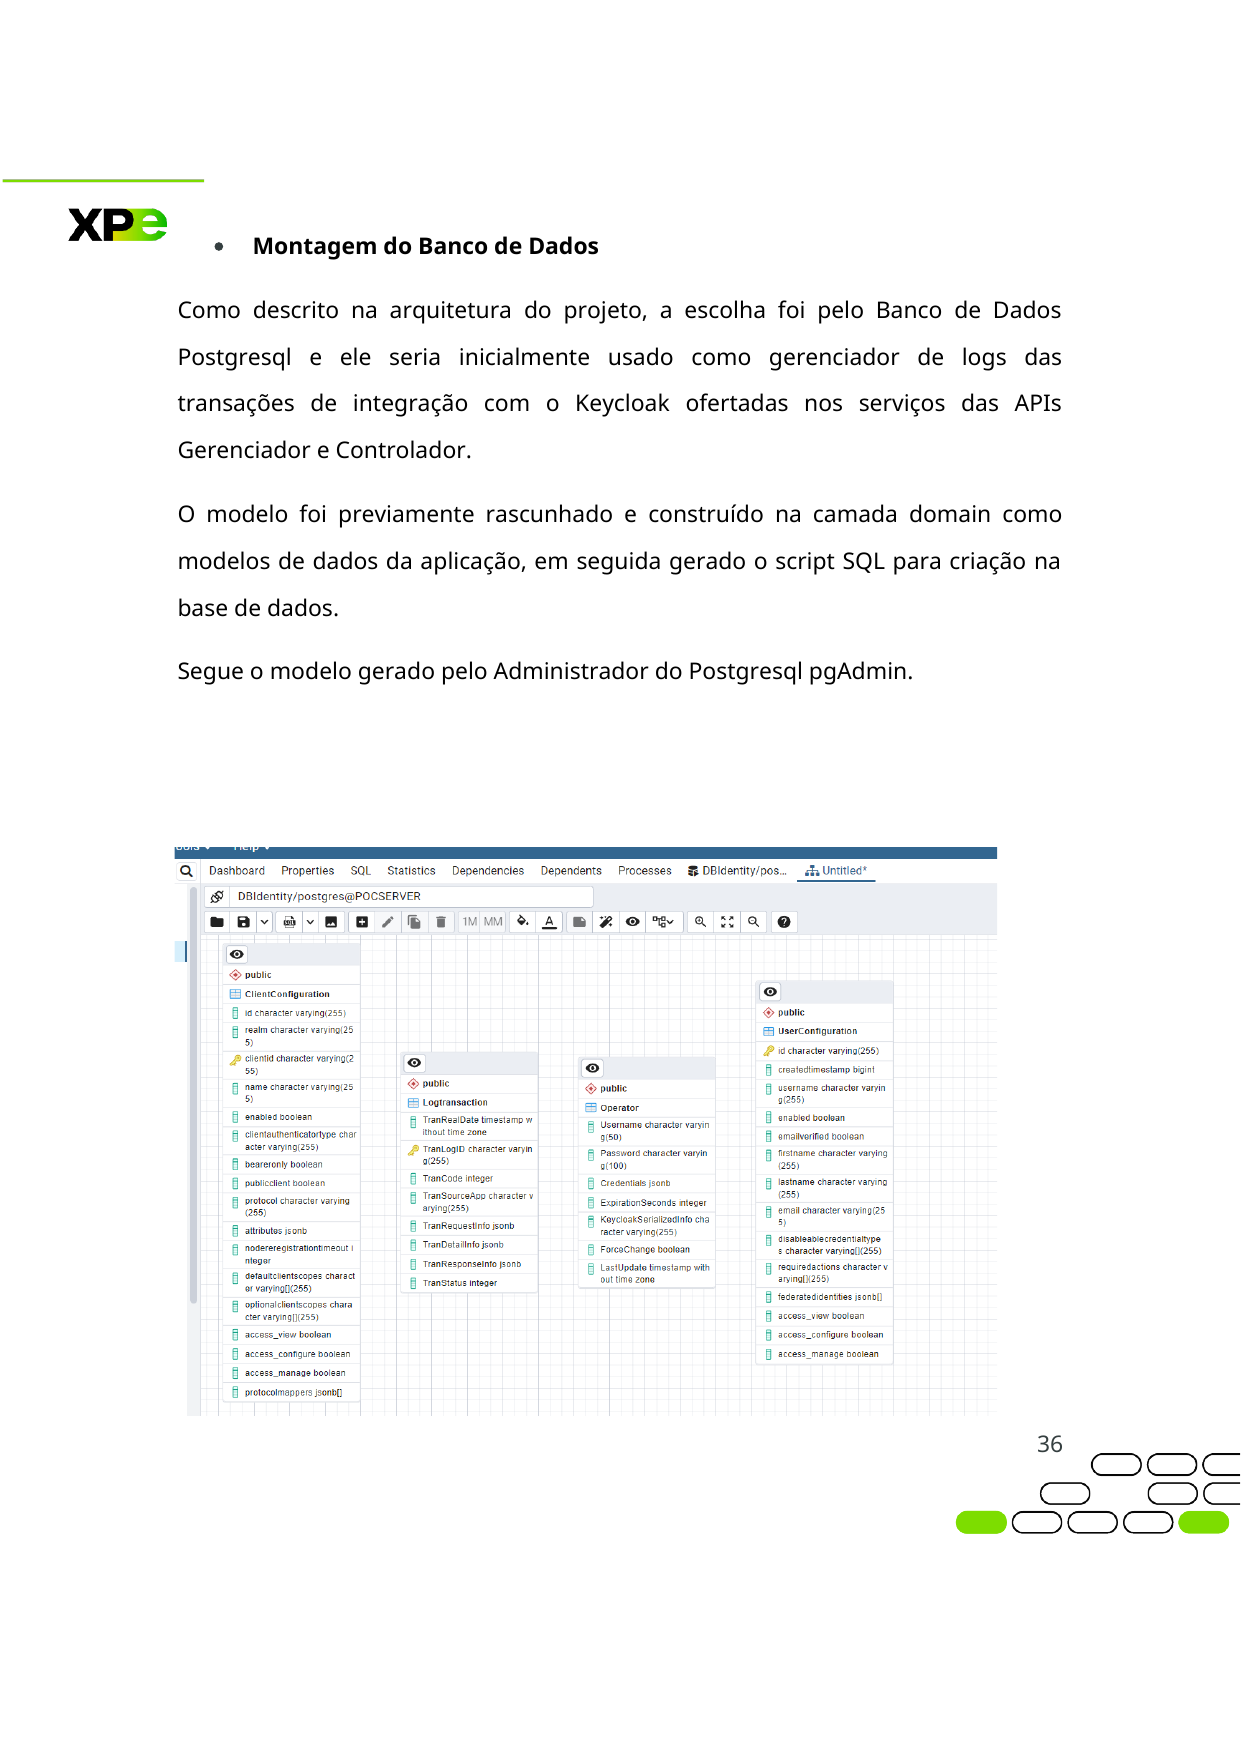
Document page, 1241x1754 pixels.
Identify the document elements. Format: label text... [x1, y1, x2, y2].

picture [955, 1453, 1241, 1534]
text O modelo foi previamente rascunhado e construído na camada domain como modelos de dados da aplicação, em seguida gerado o script SQL para criação na base de dados. [177, 498, 1063, 623]
text Como descrito na arquitetura do projeto, a escolha foi pelo Banco de Dados Postgresql e ele seria inicialmente usado como gerenciador de logs das transações de integração com o Keycloak ofertadas nos serviços das APIs Gerenciador e Controlador. [177, 294, 1063, 466]
list Montagem do Banco de Dados [215, 230, 1063, 261]
picture [2, 176, 205, 273]
text Segue o modelo gerado pelo Administrador do Postgresql pgAdmin. [177, 655, 1063, 686]
picture [174, 847, 998, 1416]
